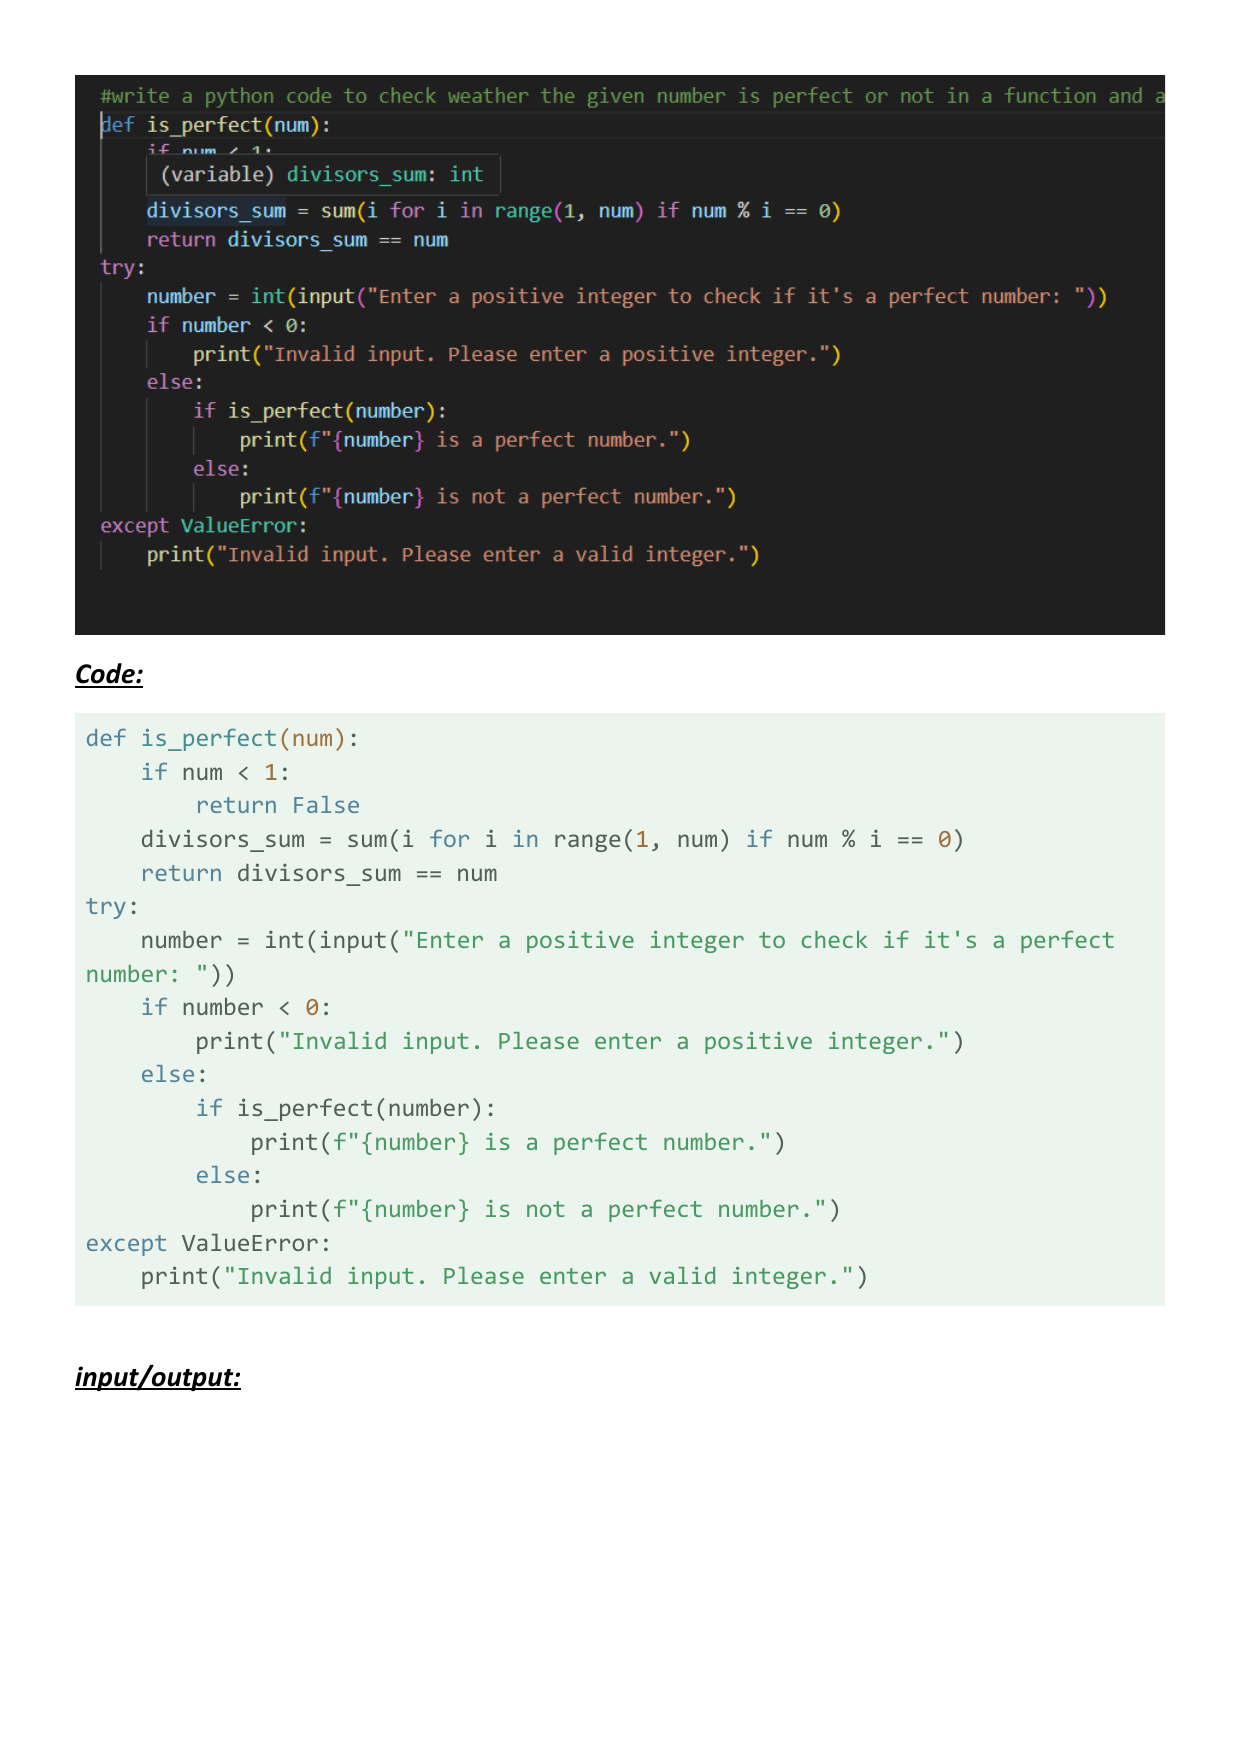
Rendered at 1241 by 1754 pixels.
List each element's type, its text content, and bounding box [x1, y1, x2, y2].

picture [75, 75, 1166, 635]
text Code: [75, 656, 1165, 691]
table_header def is_perfect(num): if num < 1: return False divisors_sum = sum(i for i in range(1, num) if num % i == 0) return divisors_sum == num try: number = int(input("Enter a positive integer to check if it's a perfect number: ")) if number < 0: print("Invalid input. Please enter a positive integer.") else: if is_perfect(number): print(f"{number} is a perfect number.") else: print(f"{number} is not a perfect number.") except ValueError: print("Invalid input. Please enter a valid integer.") [75, 713, 1165, 1306]
text input/output: [75, 1358, 1165, 1393]
